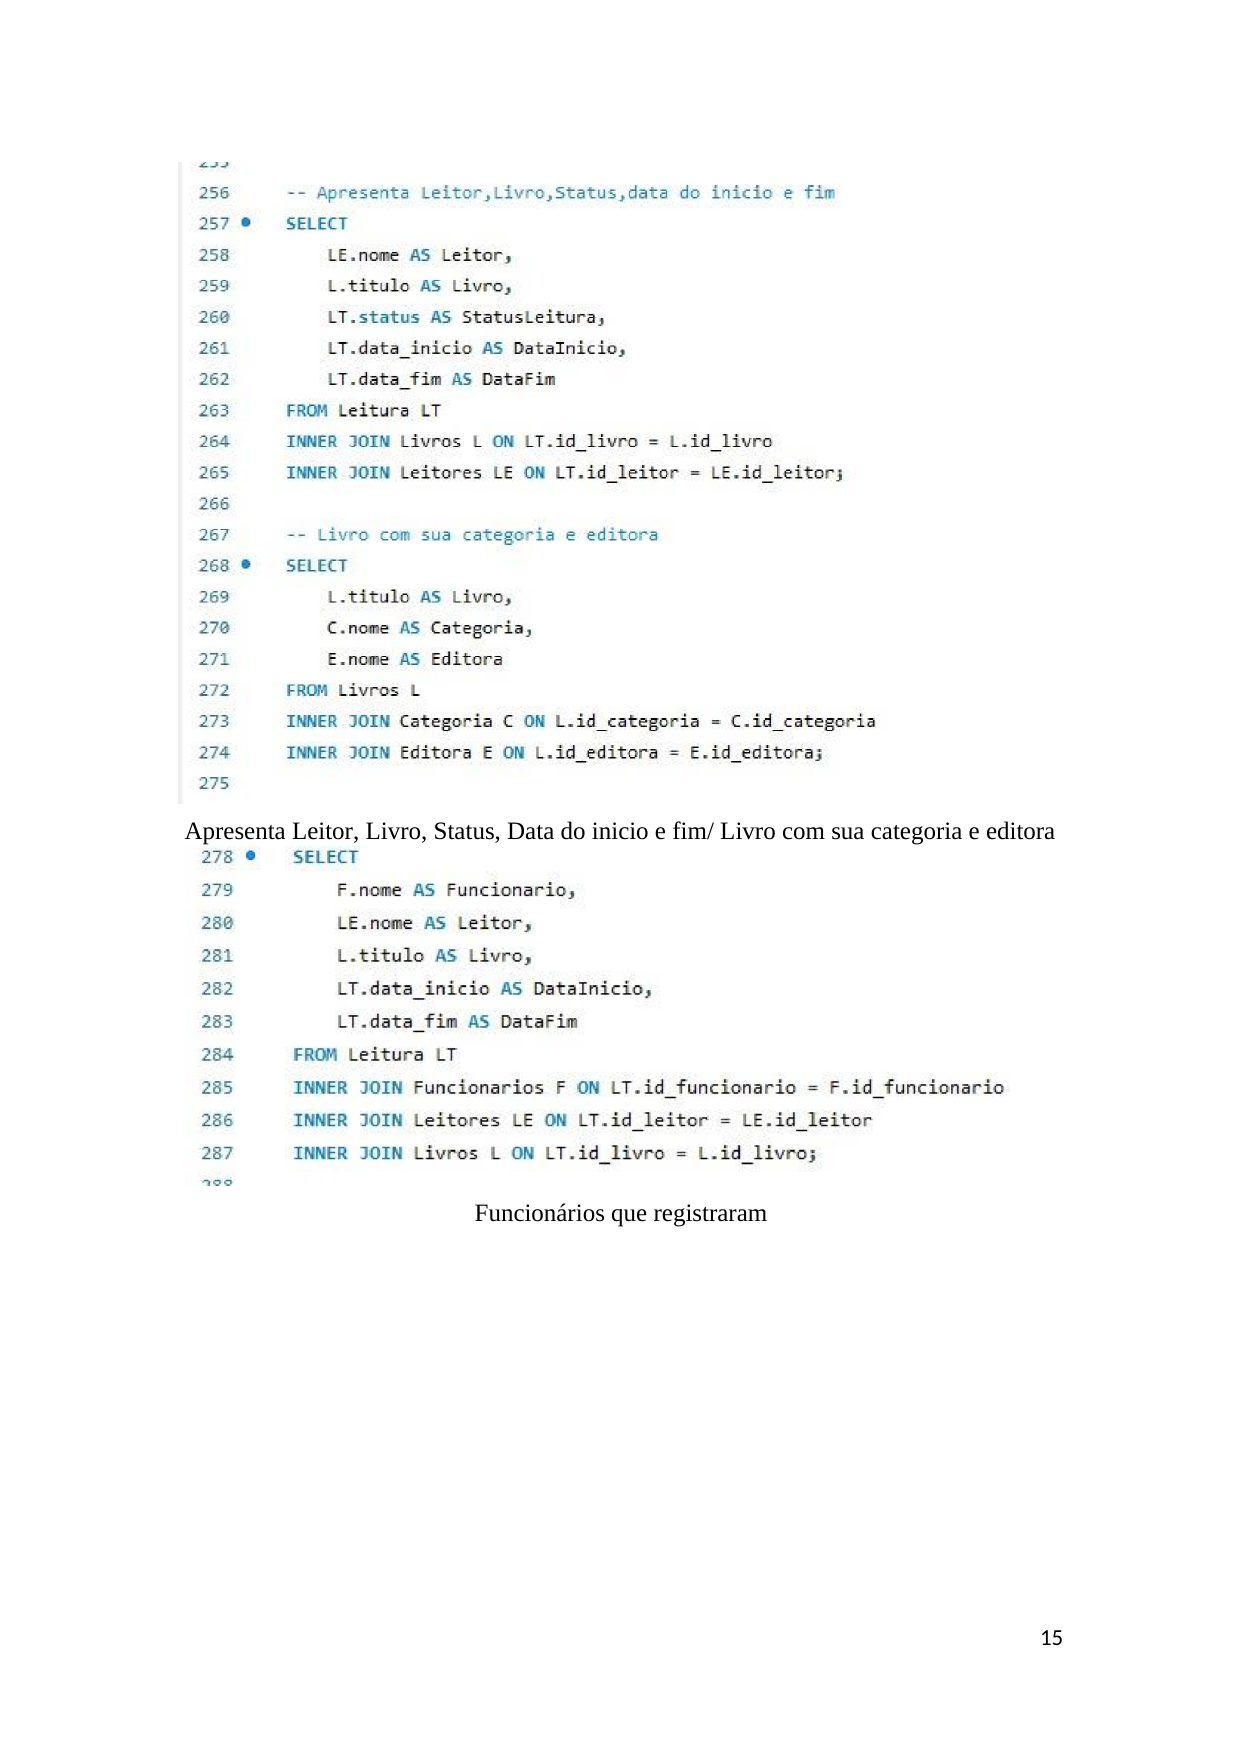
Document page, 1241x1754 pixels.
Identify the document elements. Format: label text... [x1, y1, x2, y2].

text Apresenta Leitor, Livro, Status, Data do inicio e fim/ Livro com sua categoria e editora [184, 816, 1063, 844]
subtitle Funcionários que registraram [177, 1198, 1064, 1227]
picture [184, 845, 1035, 1186]
picture [177, 161, 1064, 804]
